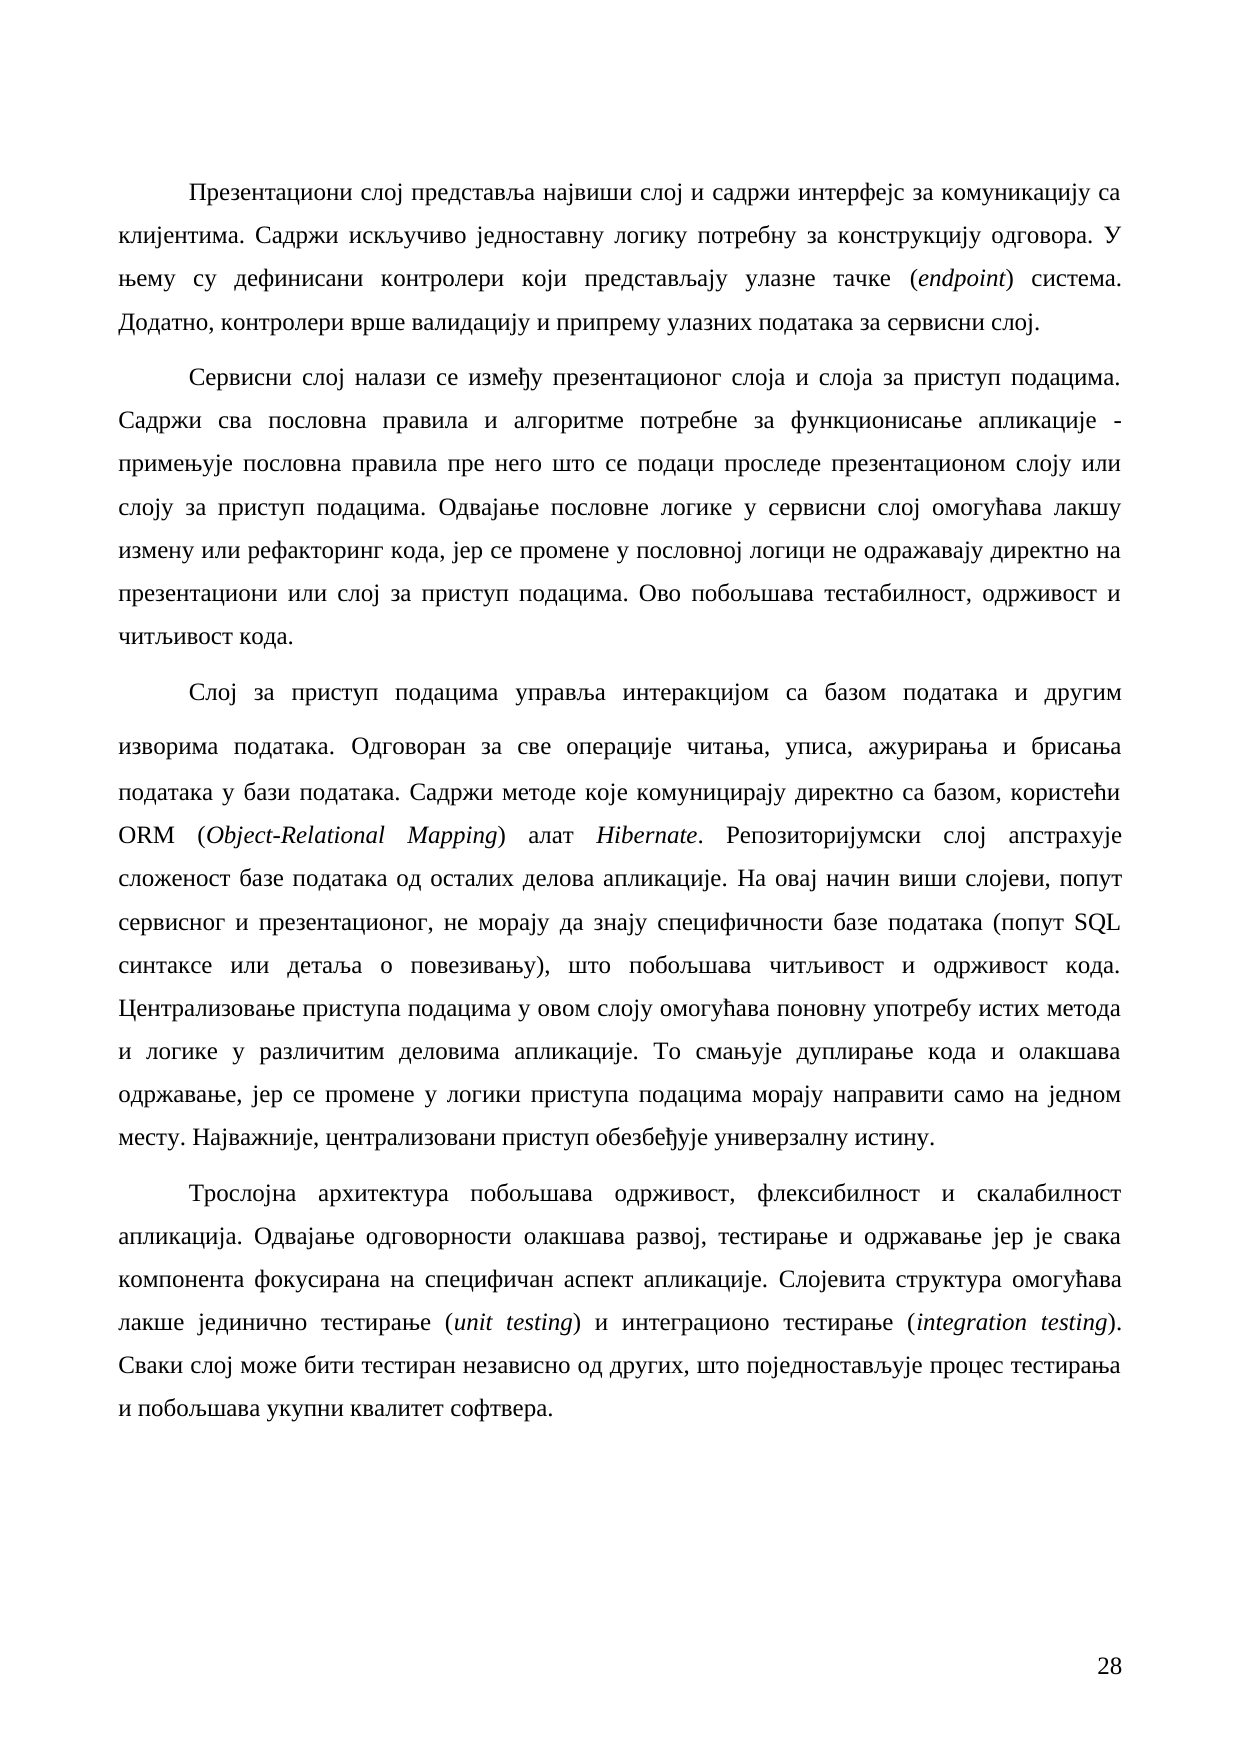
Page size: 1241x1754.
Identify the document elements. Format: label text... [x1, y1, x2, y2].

text Презентациони слој представља највиши слој и садржи интерфејс за комуникацију са клијентима. Садржи искључиво једноставну логику потребну за конструкцију одговора. У њему су дефинисани контролери који представљају улазне тачке (endpoint) система. Додатно, контролери врше валидацију и припрему улазних података за сервисни слој. [118, 177, 1122, 335]
text Трослојна архитектура побољшава одрживост, флексибилност и скалабилност апликација. Одвајање одговорности олакшава развој, тестирање и одржавање јер је свака компонента фокусирана на специфичан аспект апликације. Слојевита структура омогућава лакше јединично тестирање (unit testing) и интеграционо тестирање (integration testing). Сваки слој може бити тестиран независно од других, што поједностављује процес тестирања и побољшава укупни квалитет софтвера. [118, 1178, 1122, 1422]
text Сервисни слој налази се између презентационог слоја и слоја за приступ подацима. Садржи сва пословна правила и алгоритме потребне за функционисање апликације - примењује пословна правила пре него што се подаци проследе презентационом слоју или слоју за приступ подацима. Одвајање пословне логике у сервисни слој омогућава лакшу измену или рефакторинг кода, јер се промене у пословној логици не одражавају директно на презентациони или слој за приступ подацима. Ово побољшава тестабилност, одрживост и читљивост кода. [118, 362, 1122, 650]
text Слој за приступ подацима управља интеракцијом са базом података и другим изворима података. Одговоран за све операције читања, уписа, ажурирања и брисања података у бази података. Садржи методе које комуницирају директно са базом, користећи ORM (Object-Relational Mapping) алат Hibernate. Репозиторијумски слој апстрахује сложеност базе података од осталих делова апликације. На овај начин виши слојеви, попут сервисног и презентационог, не морају да знају специфичности базе података (попут SQL синтаксе или детаља о повезивању), што побољшава читљивост и одрживост кода. Централизовање приступа подацима у овом слоју омогућава поновну употребу истих метода и логике у различитим деловима апликације. То смањује дуплирање кода и олакшава одржавање, јер се промене у логики приступа подацима морају направити само на једном месту. Најважније, централизовани приступ обезбеђује универзалну истину. [118, 677, 1122, 1151]
